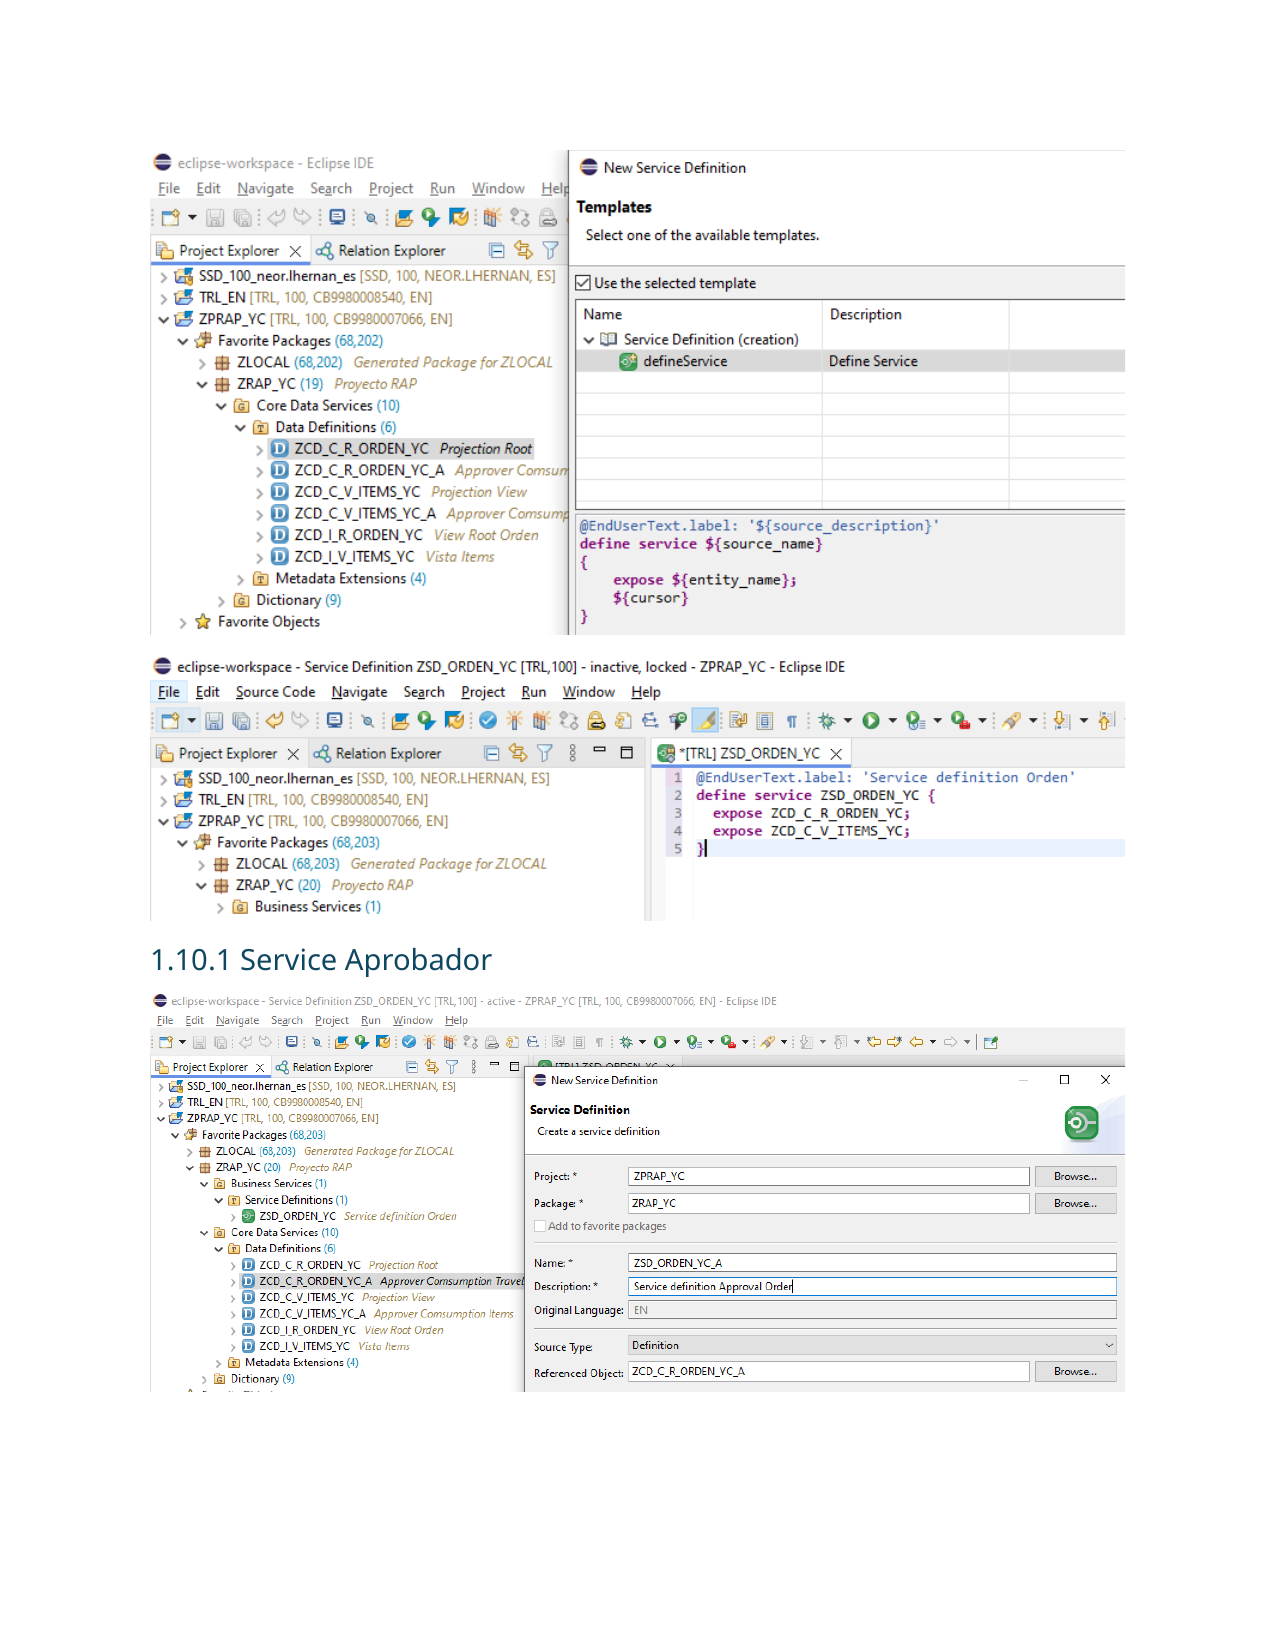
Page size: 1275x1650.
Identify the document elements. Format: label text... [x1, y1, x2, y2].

picture [150, 990, 1125, 1392]
picture [150, 653, 1125, 921]
subtitle 1.10.1 Service Aprobador [150, 939, 1125, 979]
picture [150, 150, 1125, 635]
